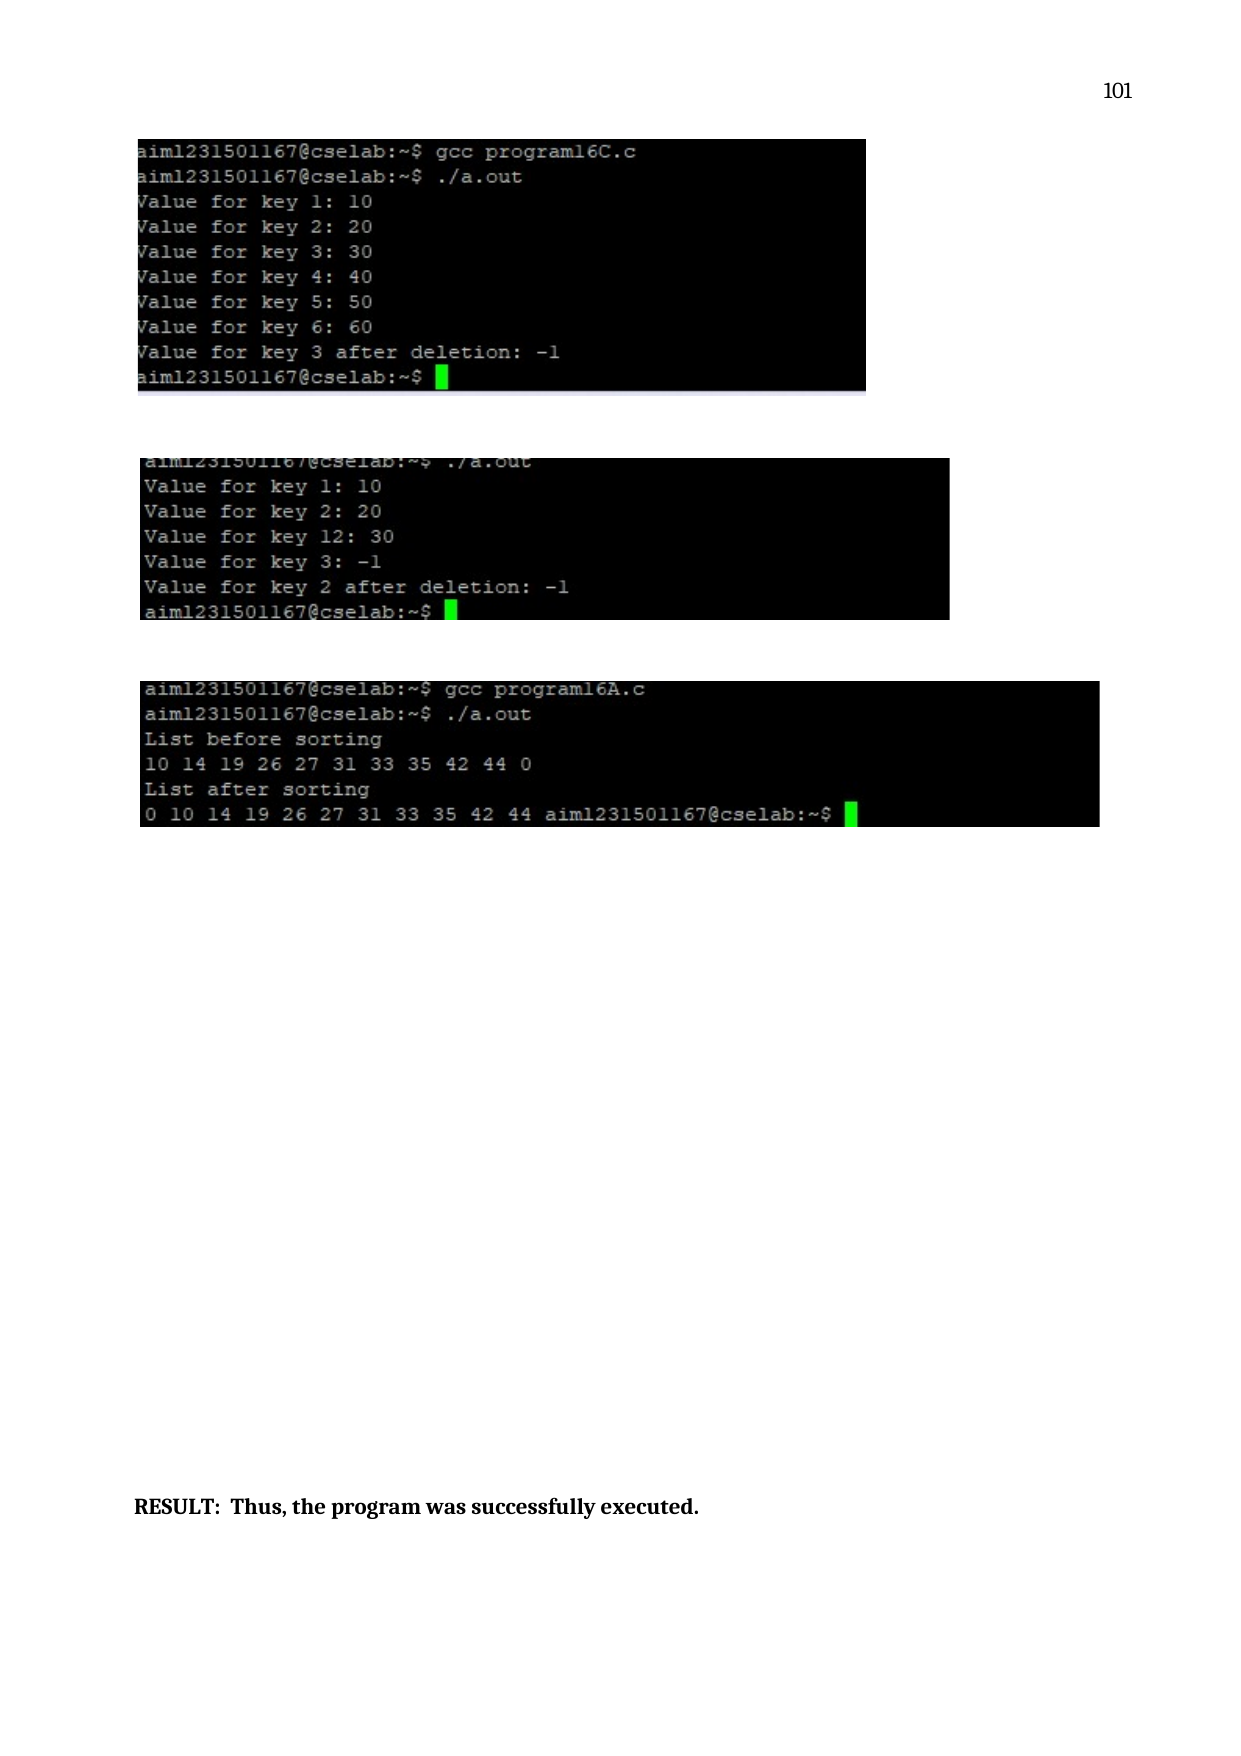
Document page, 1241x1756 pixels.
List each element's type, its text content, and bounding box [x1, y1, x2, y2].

picture [140, 458, 950, 620]
picture [140, 681, 1100, 827]
picture [137, 139, 866, 396]
text RESULT: Thus, the program was successfully executed. [134, 1494, 1136, 1520]
